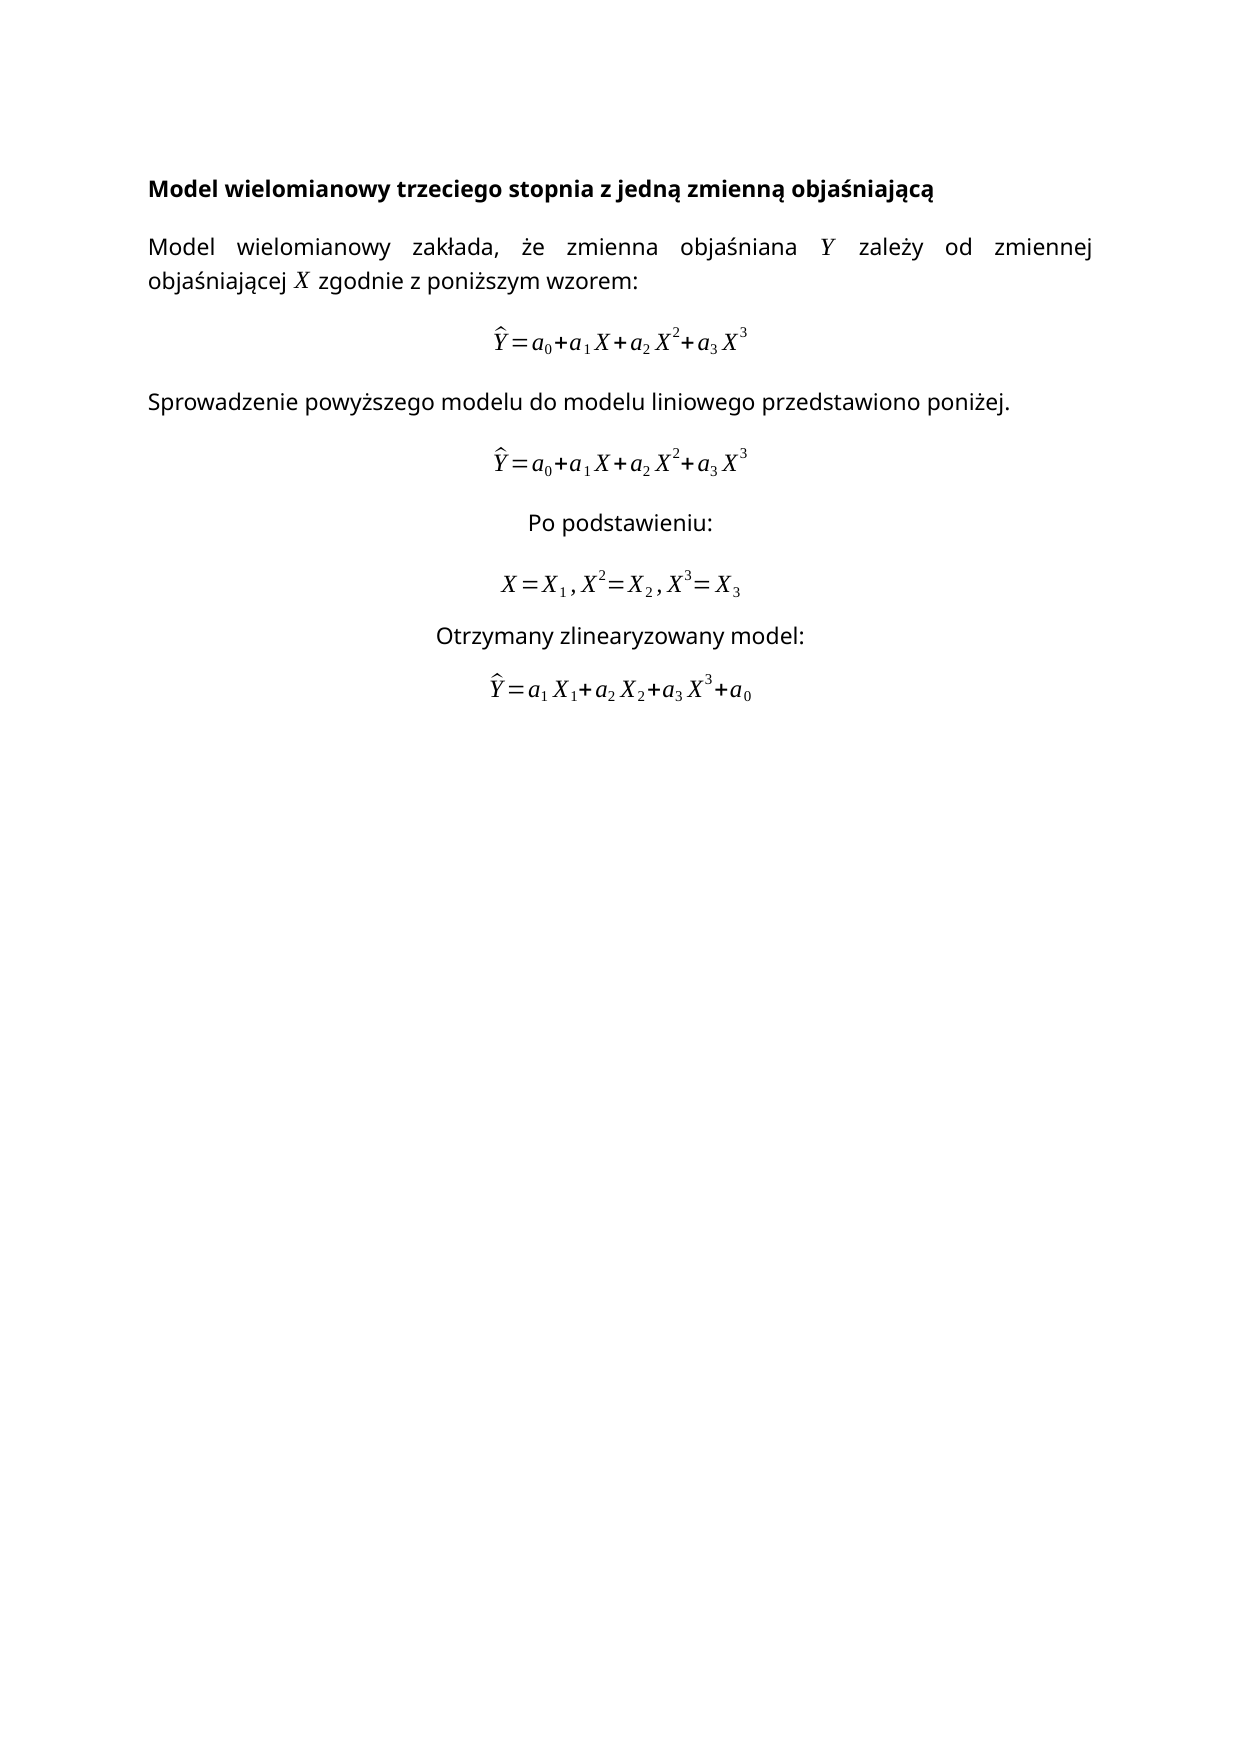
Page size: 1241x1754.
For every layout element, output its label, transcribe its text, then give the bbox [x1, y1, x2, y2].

text Po podstawieniu: [148, 507, 1093, 539]
text Otrzymany zlinearyzowany model: [148, 620, 1093, 651]
text Model wielomianowy zakłada, że zmienna objaśniana zależy od zmiennej objaśniającej zgodnie z poniższym wzorem: [148, 231, 1093, 296]
text Sprowadzenie powyższego modelu do modelu liniowego przedstawiono poniżej. [148, 386, 1093, 417]
text Model wielomianowy trzeciego stopnia z jedną zmienną objaśniającą [148, 173, 1093, 204]
